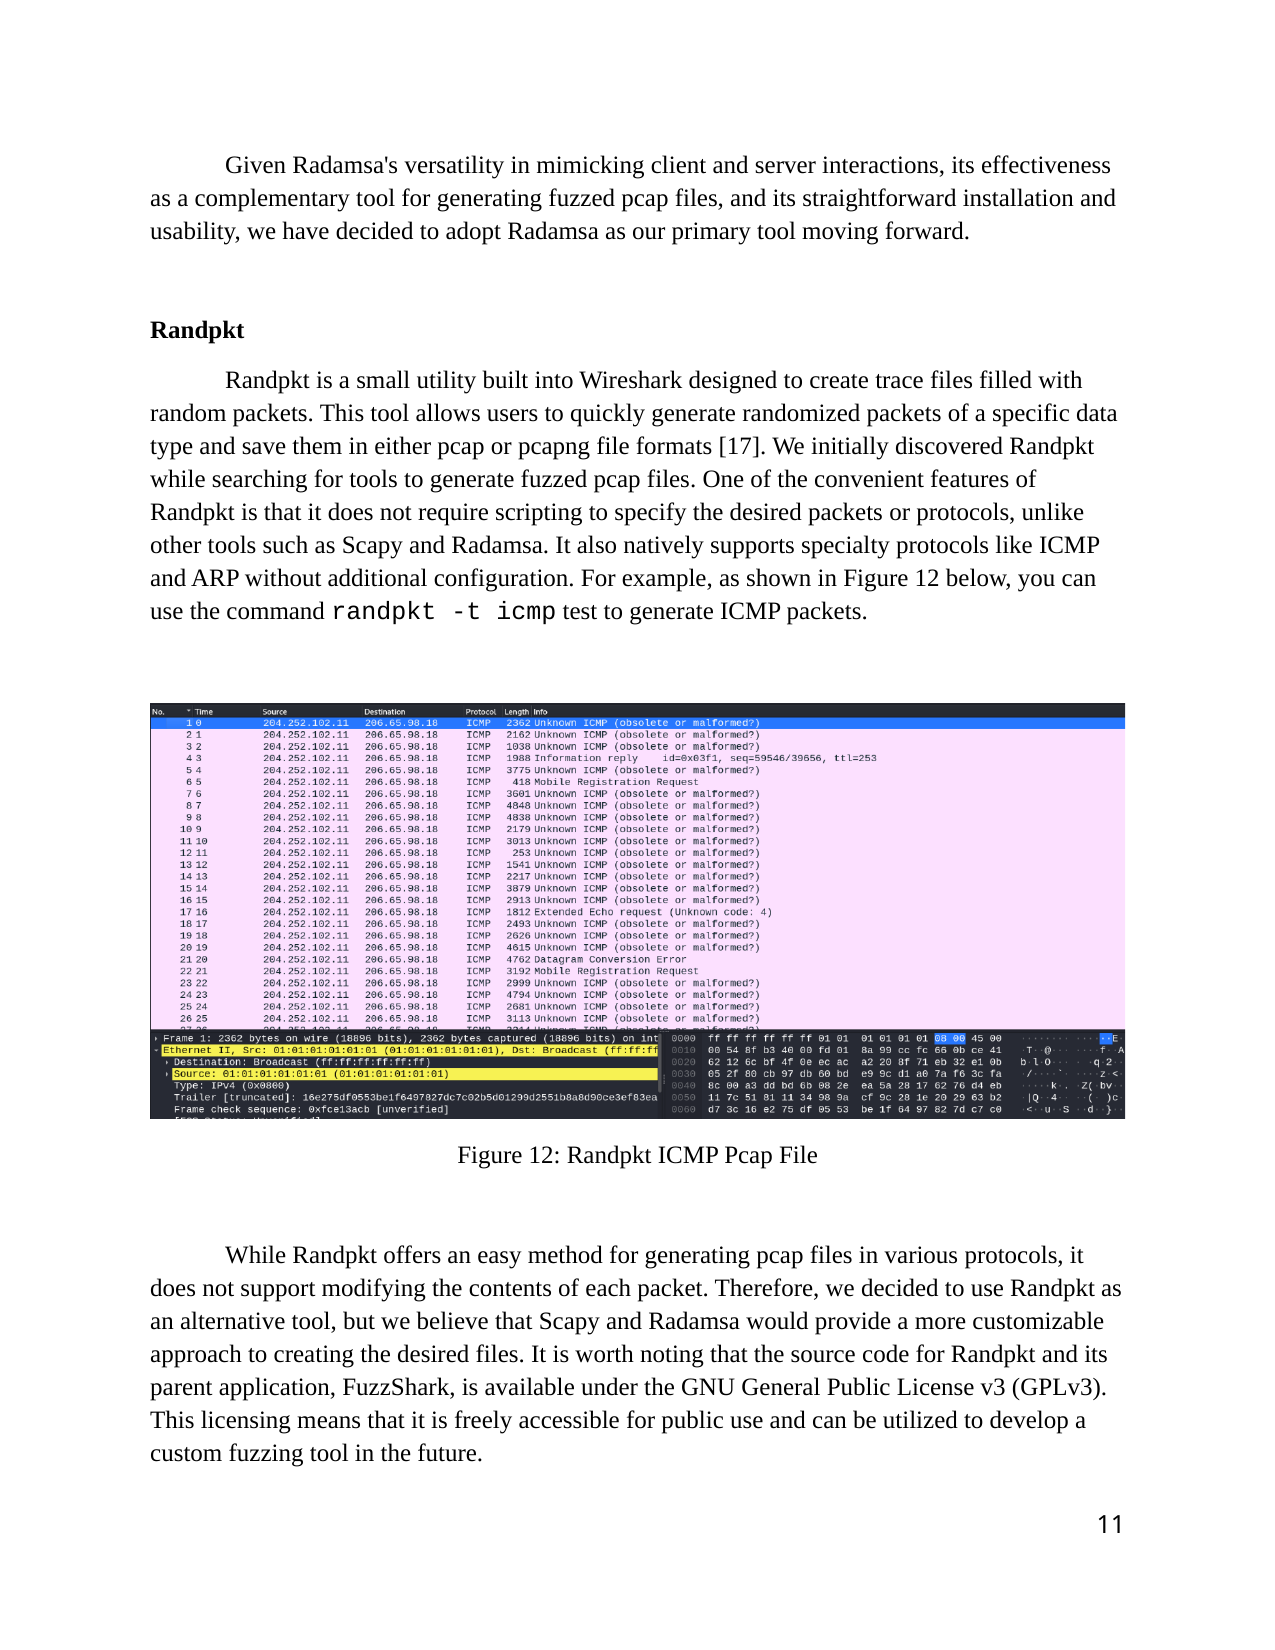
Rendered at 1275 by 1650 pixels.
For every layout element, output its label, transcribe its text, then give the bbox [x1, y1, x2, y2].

picture [150, 703, 1125, 1119]
text Figure 12: Randpkt ICMP Pcap File [150, 1141, 1125, 1169]
text Randpkt is a small utility built into Wireshark designed to create trace files filled with random packets. This tool allows users to quickly generate randomized packets of a specific data type and save them in either pcap or pcapng file formats [17]. We initially discovered Randpkt while searching for tools to generate fuzzed pcap files. One of the convenient features of Randpkt is that it does not require scripting to specify the desired packets or protocols, unlike other tools such as Scapy and Radamsa. It also natively supports specialty protocols like ICMP and ARP without additional configuration. For example, as shown in Figure 12 below, you can use the command randpkt -t icmp test to generate ICMP packets. [150, 365, 1125, 627]
text Randpkt [150, 315, 1125, 344]
text While Randpkt offers an easy method for generating pcap files in various protocols, it does not support modifying the contents of each packet. Therefore, we decided to use Randpkt as an alternative tool, but we believe that Scapy and Radamsa would provide a more customizable approach to creating the desired files. It is worth noting that the source code for Randpkt and its parent application, FuzzShark, is available under the GNU General Public License v3 (GPLv3). This licensing means that it is freely accessible for public use and can be utilized to develop a custom fuzzing tool in the future. [150, 1240, 1125, 1467]
text Given Radamsa's versatility in mimicking client and server interactions, its effectiveness as a complementary tool for generating fuzzed pcap files, and its straightforward installation and usability, we have decided to adopt Radamsa as our primary tool moving forward. [150, 150, 1125, 245]
